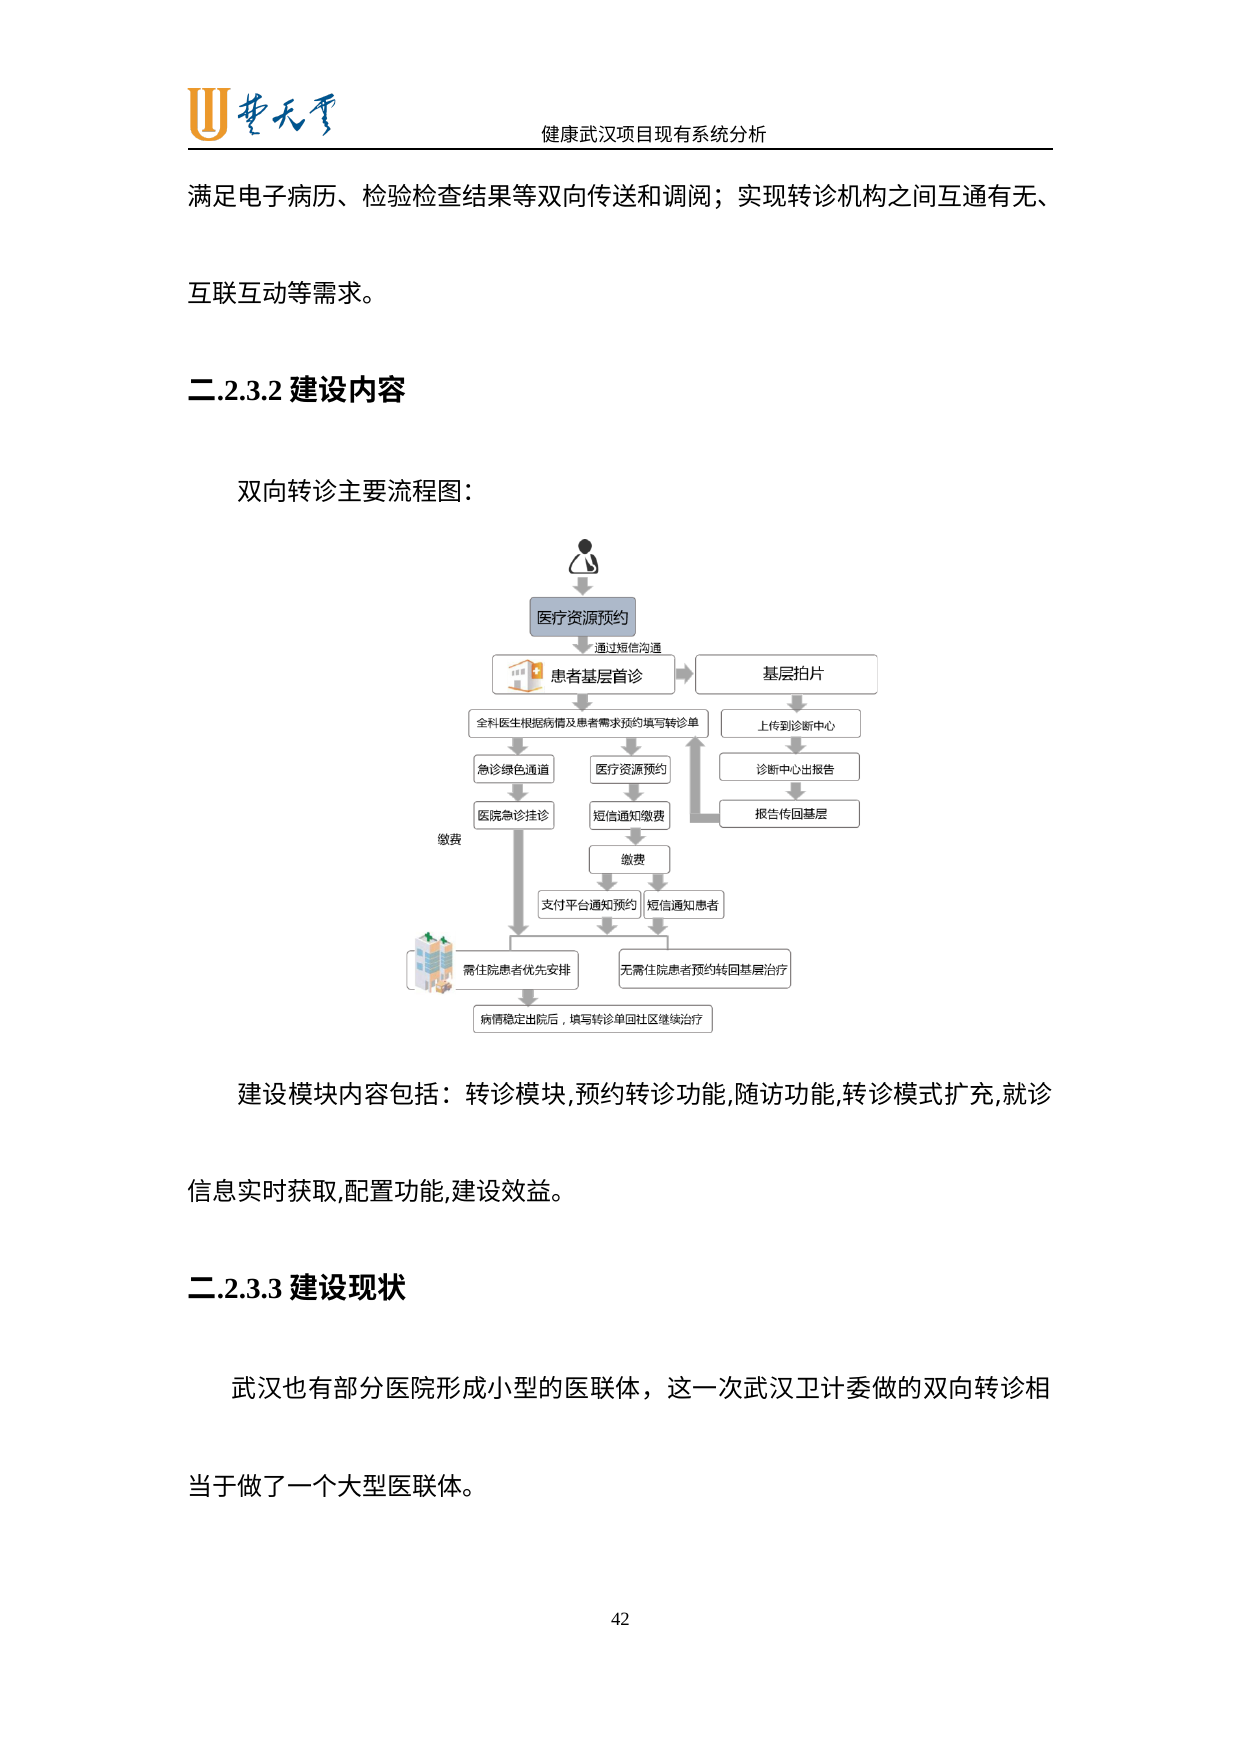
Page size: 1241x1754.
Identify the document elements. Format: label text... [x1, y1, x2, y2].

text 双向转诊主要流程图： [187, 457, 1053, 522]
subtitle 建设内容 [187, 355, 1053, 420]
picture [406, 539, 878, 1033]
text 武汉也有部分医院形成小型的医联体，这一次武汉卫计委做的双向转诊相当于做了一个大型医联体。 [187, 1354, 1053, 1517]
subtitle 建设现状 [187, 1253, 1053, 1318]
text 基于现有的市、区两级人口健康信息平台，利用前期已有成果，升级现有双向转诊系统，形成符合实际的可追踪、可调控、可监管的分级诊疗管理系统，满足患者特殊检查、特殊治疗、手术、住院等上转，康复期患者下转等需求；满足电子病历、检验检查结果等双向传送和调阅；实现转诊机构之间互通有无、互联互动等需求。 [187, 162, 1053, 324]
text 建设模块内容包括：转诊模块,预约转诊功能,随访功能,转诊模式扩充,就诊信息实时获取,配置功能,建设效益。 [187, 1060, 1053, 1222]
picture [187, 88, 336, 141]
